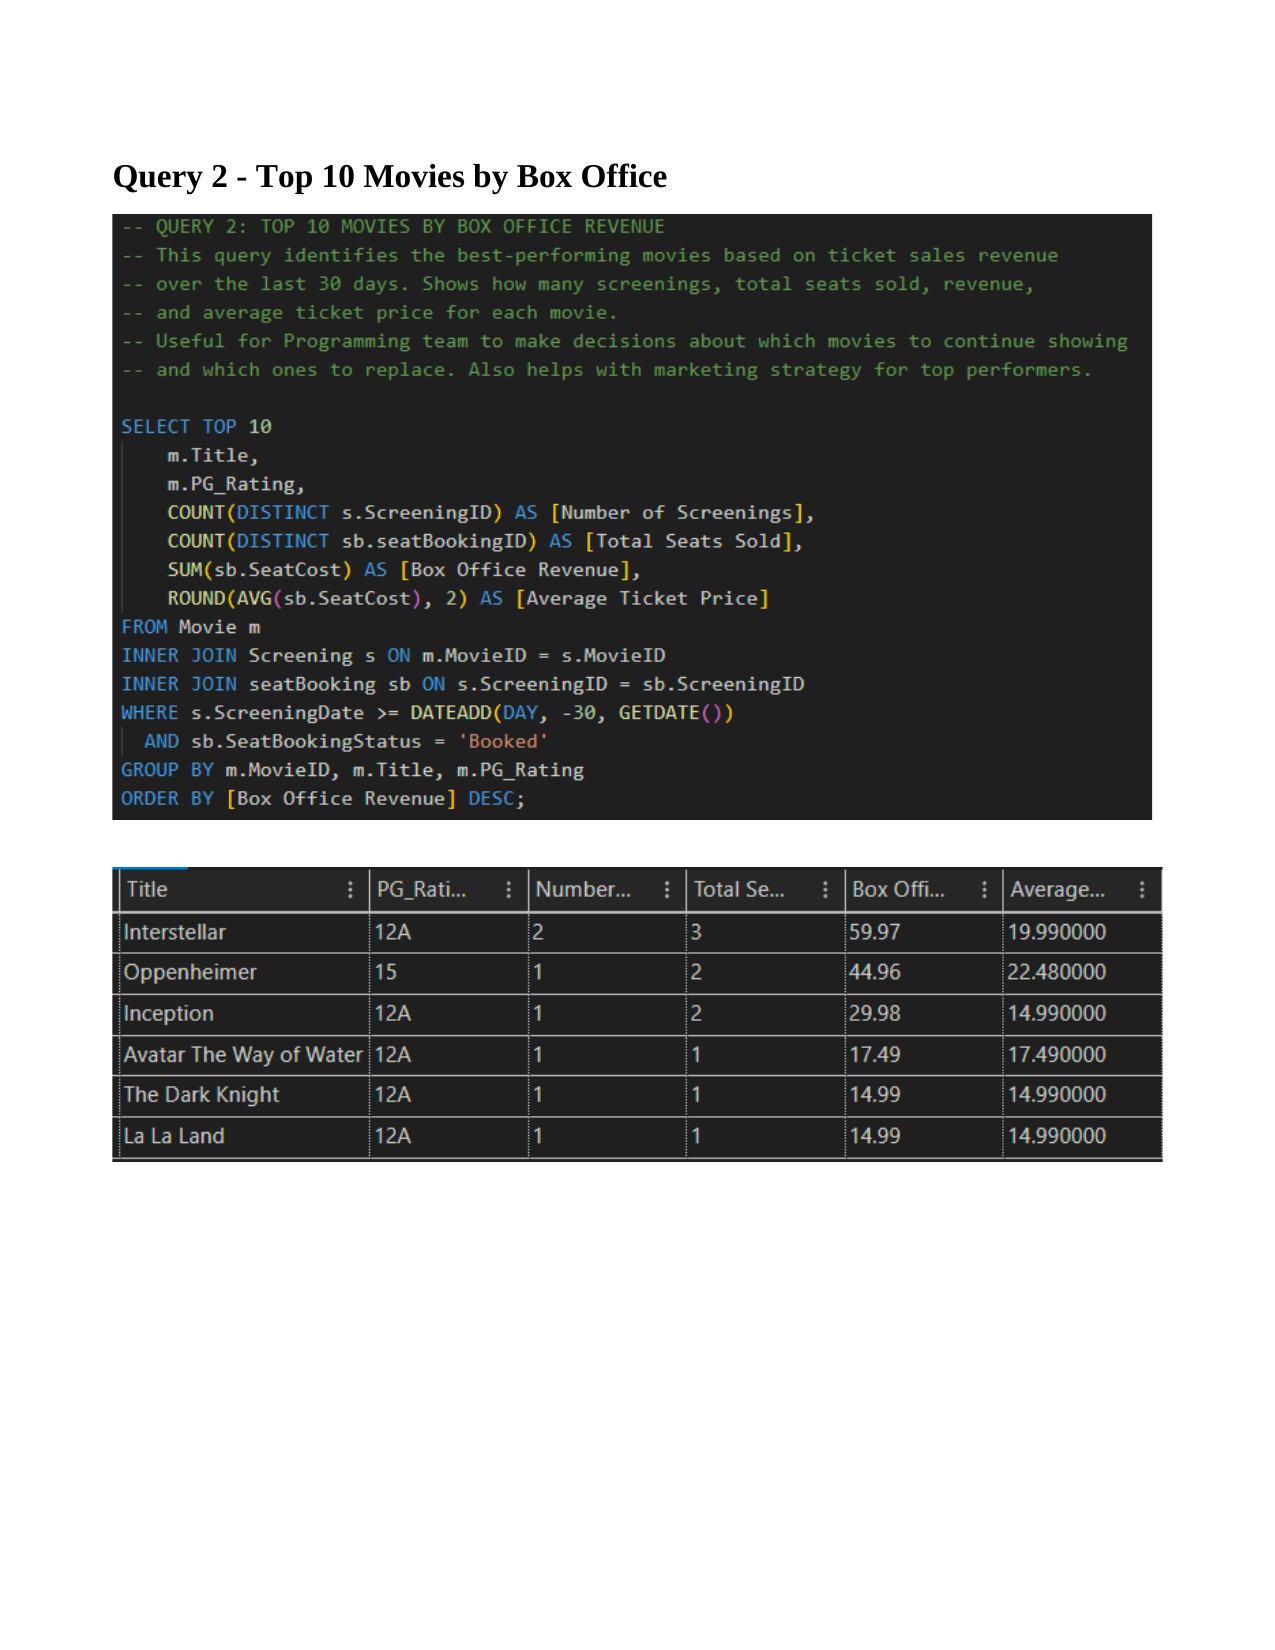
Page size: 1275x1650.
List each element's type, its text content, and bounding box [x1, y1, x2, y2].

picture [112, 214, 1153, 820]
picture [112, 867, 1163, 1162]
text Query 2 - Top 10 Movies by Box Office [112, 157, 1163, 195]
